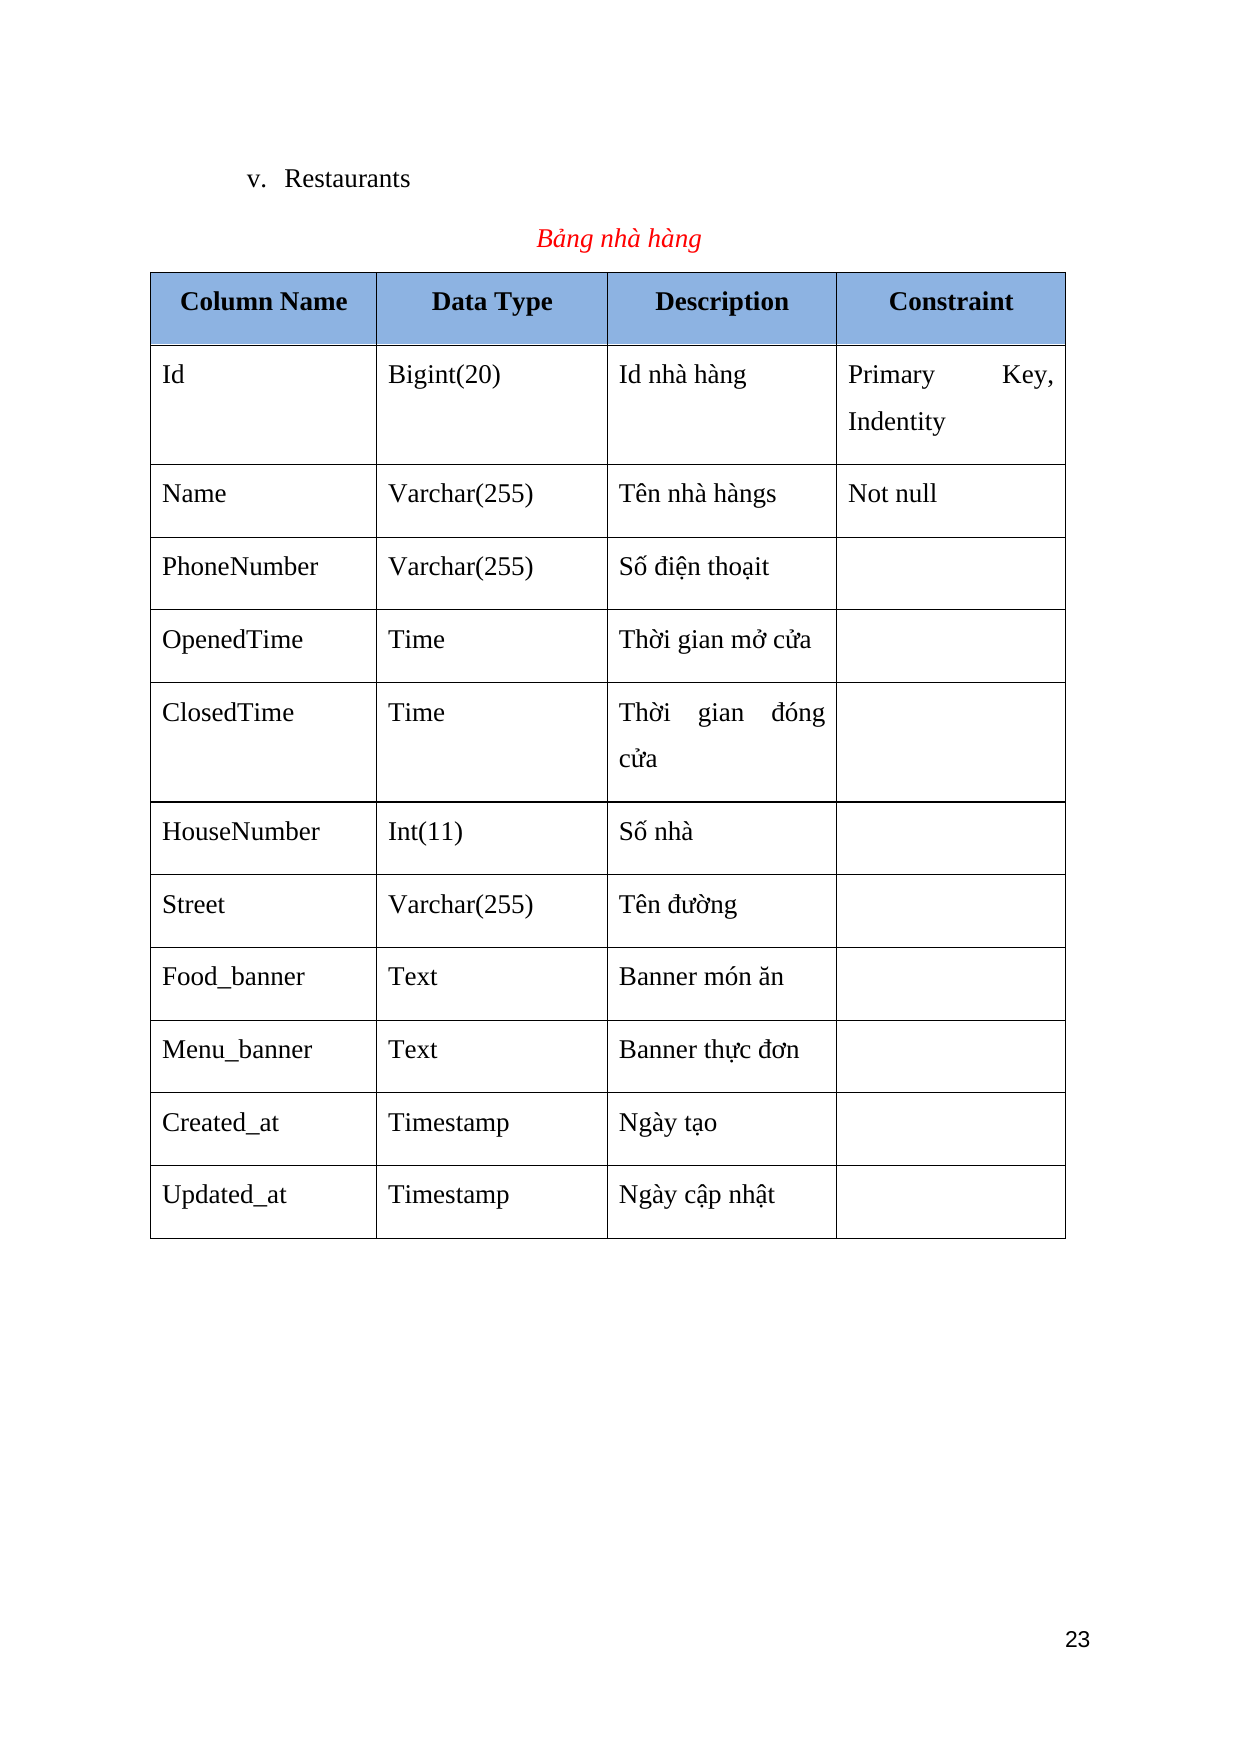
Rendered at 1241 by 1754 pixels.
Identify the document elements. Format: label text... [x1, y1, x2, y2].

table_cell [837, 610, 1065, 682]
table_header Data Type [377, 273, 607, 344]
table_cell Banner thực đơn [608, 1021, 836, 1092]
table_cell Số điện thoạit [608, 538, 836, 609]
table_cell Not null [837, 465, 1065, 537]
table_header Column Name [151, 273, 376, 344]
table_cell Id [151, 346, 376, 464]
table_cell [837, 1093, 1065, 1165]
table_cell Int(11) [377, 803, 607, 874]
table_cell PhoneNumber [151, 538, 376, 609]
table_cell [837, 1166, 1065, 1238]
table_cell Time [377, 610, 607, 682]
table_cell Ngày tạo [608, 1093, 836, 1165]
table_cell ClosedTime [151, 683, 376, 801]
table_cell Thời gian đóng cửa [608, 683, 836, 801]
table_cell Created_at [151, 1093, 376, 1165]
table_cell Text [377, 948, 607, 1019]
table_cell Time [377, 683, 607, 801]
table_cell HouseNumber [151, 803, 376, 874]
table_cell Banner món ăn [608, 948, 836, 1019]
table_cell Menu_banner [151, 1021, 376, 1092]
table_cell Name [151, 465, 376, 537]
table_cell Bigint(20) [377, 346, 607, 464]
table_cell Updated_at [151, 1166, 376, 1238]
table_cell Ngày cập nhật [608, 1166, 836, 1238]
table_cell [837, 538, 1065, 609]
table_cell Varchar(255) [377, 875, 607, 947]
table_cell Id nhà hàng [608, 346, 836, 464]
table_cell Timestamp [377, 1093, 607, 1165]
table_cell Food_banner [151, 948, 376, 1019]
table_cell Tên nhà hàngs [608, 465, 836, 537]
table_cell Thời gian mở cửa [608, 610, 836, 682]
table_cell [837, 1021, 1065, 1092]
text Bảng nhà hàng [150, 222, 1090, 253]
table_header Constraint [837, 273, 1065, 344]
table_cell [837, 875, 1065, 947]
table_cell Varchar(255) [377, 465, 607, 537]
table_cell Primary Key, Indentity [837, 346, 1065, 464]
table_cell Text [377, 1021, 607, 1092]
table_cell [837, 948, 1065, 1019]
table_cell Timestamp [377, 1166, 607, 1238]
table_header Description [608, 273, 836, 344]
table_cell [837, 803, 1065, 874]
table_cell Street [151, 875, 376, 947]
table_cell OpenedTime [151, 610, 376, 682]
table_cell Tên đường [608, 875, 836, 947]
list Restaurants [247, 162, 1090, 194]
table_cell Số nhà [608, 803, 836, 874]
table_cell [837, 683, 1065, 801]
table_cell Varchar(255) [377, 538, 607, 609]
